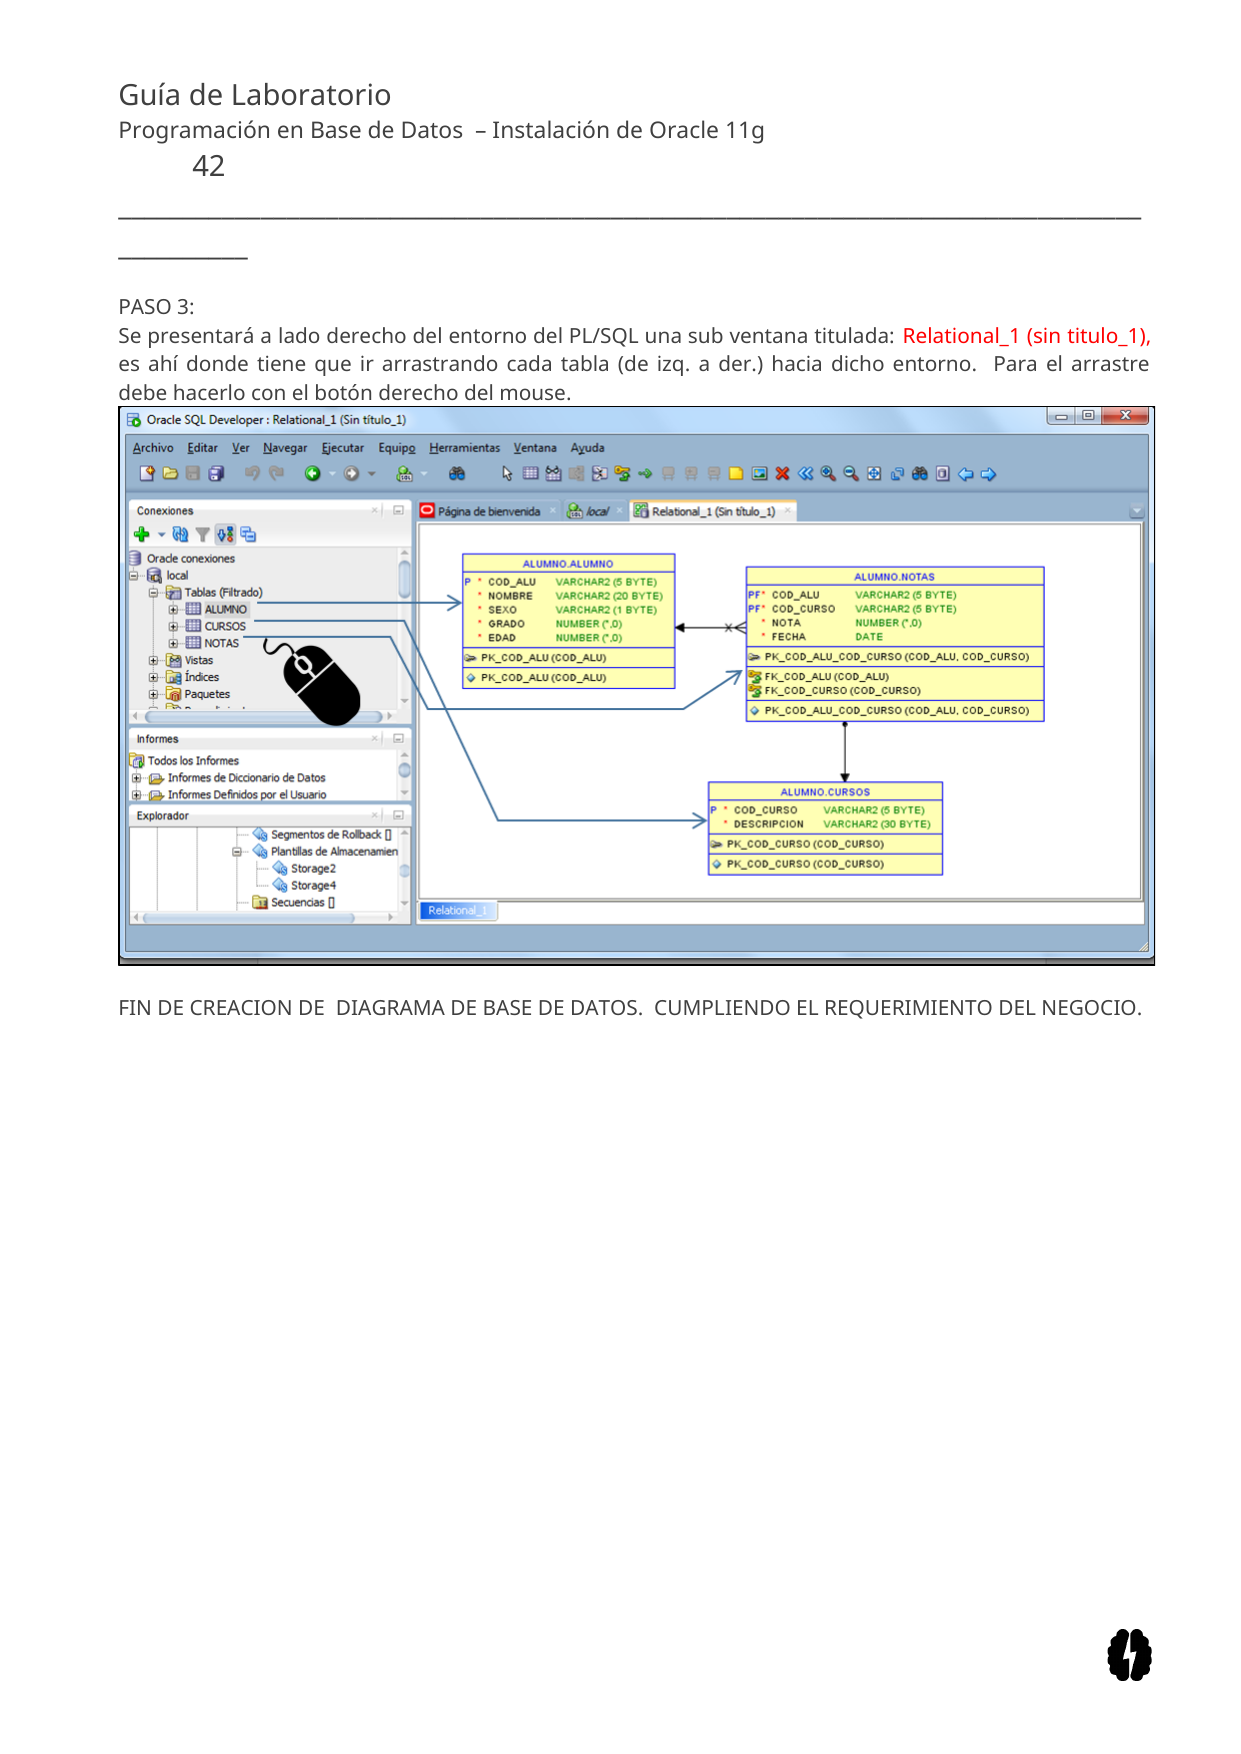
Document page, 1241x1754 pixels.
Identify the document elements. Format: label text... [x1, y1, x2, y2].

text FIN DE CREACION DE DIAGRAMA DE BASE DE DATOS. CUMPLIENDO EL REQUERIMIENTO DEL NEGOCIO. [118, 993, 1152, 1022]
text PASO 3: [118, 292, 1152, 321]
text Se presentará a lado derecho del entorno del PL/SQL una sub ventana titulada: Relational_1 (sin titulo_1), es ahí donde tiene que ir arrastrando cada tabla (de izq. a der.) hacia dicho entorno. Para el arrastre debe hacerlo con el botón derecho del mouse. [118, 321, 1152, 406]
picture [1107, 1629, 1152, 1681]
picture [118, 406, 1156, 966]
